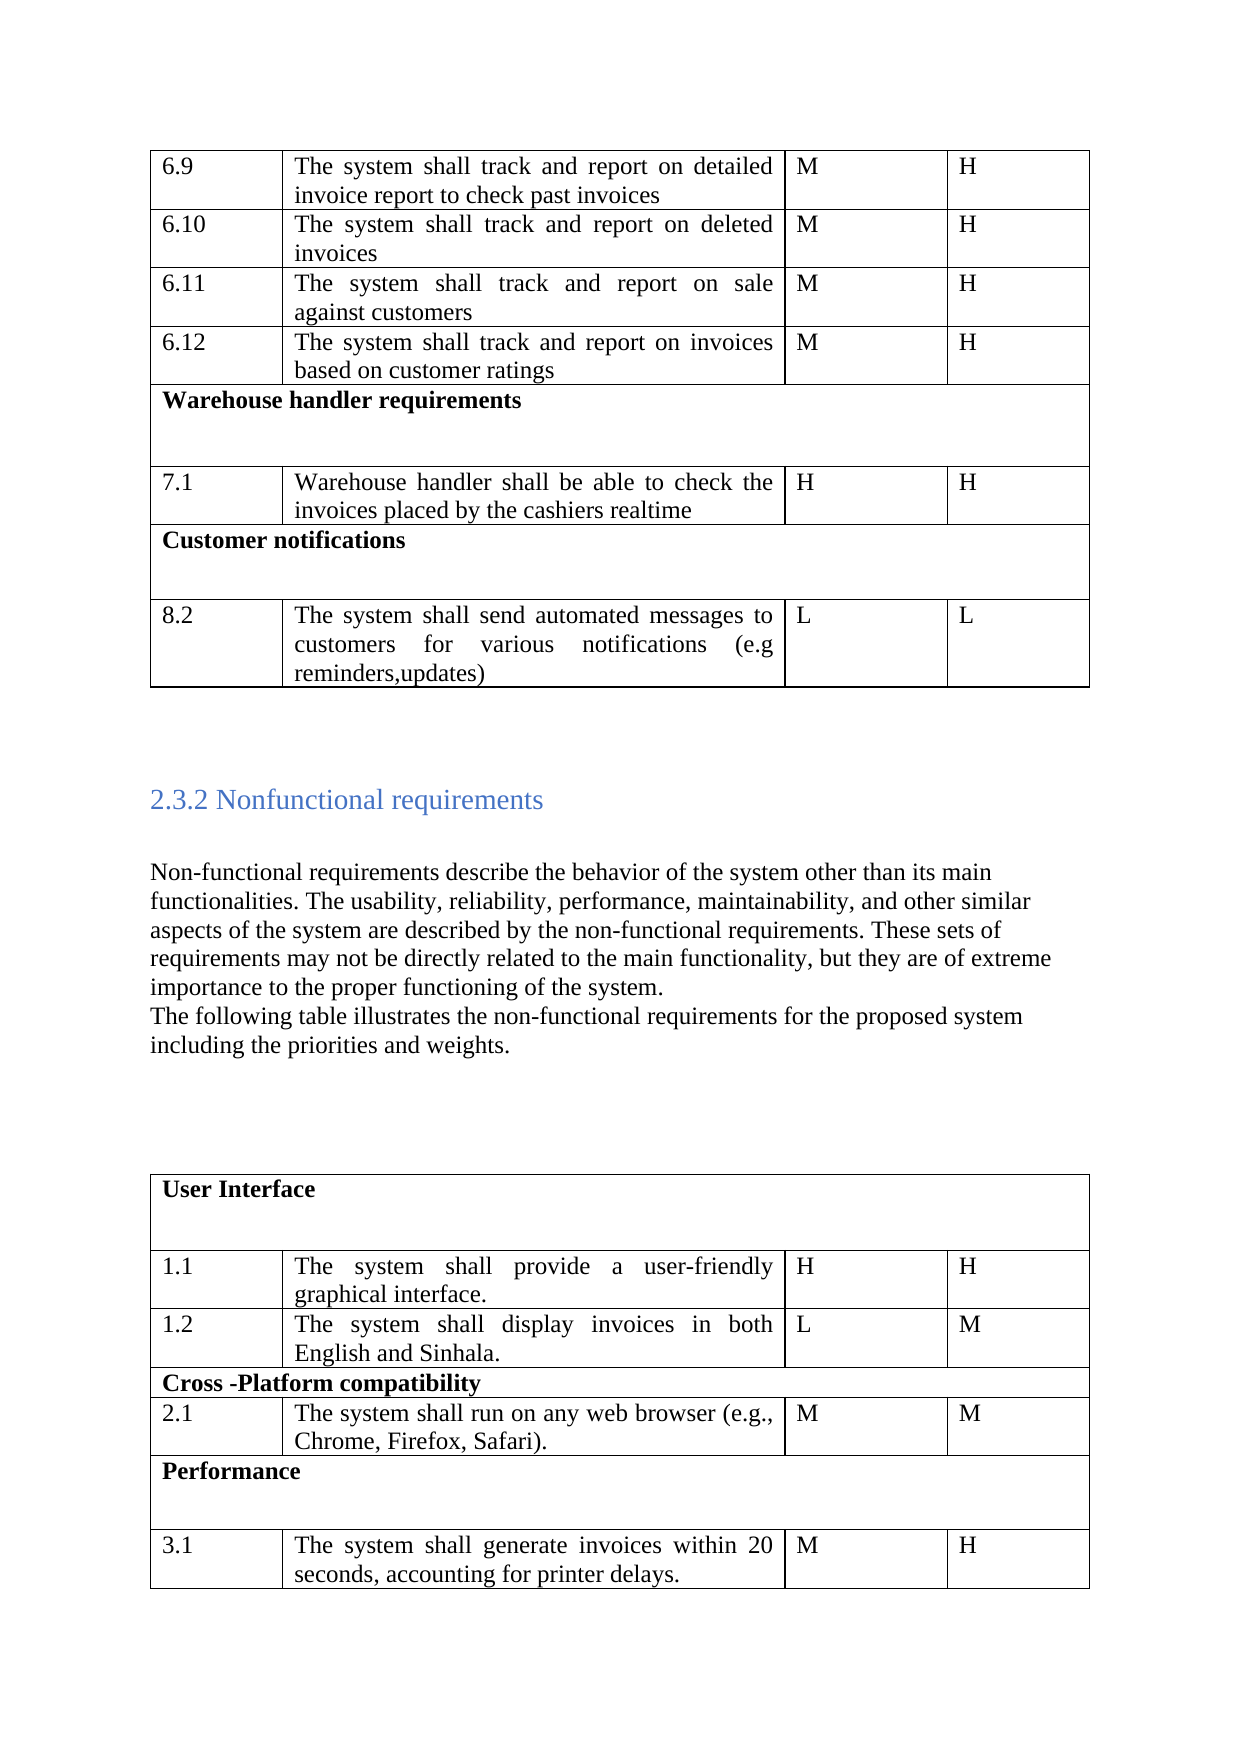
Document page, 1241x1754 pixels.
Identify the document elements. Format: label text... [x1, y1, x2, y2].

subtitle 2.3.2 Nonfunctional requirements [150, 782, 1090, 816]
table_cell Cross -Platform compatibility [151, 1368, 1089, 1397]
table_cell 1.1 [151, 1251, 282, 1308]
table_cell 8.2 [151, 600, 282, 686]
table_cell The system shall send automated messages to customers for various notifications (e.g reminders,updates) [283, 600, 784, 686]
table_cell M [786, 327, 947, 384]
table_cell 6.11 [151, 268, 282, 326]
table_cell 1.2 [151, 1309, 282, 1367]
table_cell The system shall provide a user-friendly graphical interface. [283, 1251, 784, 1308]
table_cell M [786, 210, 947, 267]
table_cell 6.12 [151, 327, 282, 384]
table_cell H [948, 327, 1089, 384]
table_cell Performance [151, 1456, 1089, 1529]
table_cell The system shall generate invoices within 20 seconds, accounting for printer delays. [283, 1530, 784, 1588]
table_cell M [786, 268, 947, 326]
table_cell Warehouse handler shall be able to check the invoices placed by the cashiers realtime [283, 467, 784, 524]
table_cell M [786, 1398, 947, 1455]
table_cell The system shall display invoices in both English and Sinhala. [283, 1309, 784, 1367]
table_cell Customer notifications [151, 525, 1089, 599]
table_cell H [948, 151, 1089, 208]
table_cell M [786, 1530, 947, 1588]
table_cell The system shall run on any web browser (e.g., Chrome, Firefox, Safari). [283, 1398, 784, 1455]
table_cell The system shall track and report on sale against customers [283, 268, 784, 326]
table_cell H [948, 1530, 1089, 1588]
table_cell L [786, 600, 947, 686]
text The following table illustrates the non-functional requirements for the proposed system including the priorities and weights. [150, 1001, 1090, 1058]
table_cell L [948, 600, 1089, 686]
table_cell 3.1 [151, 1530, 282, 1588]
table_cell H [786, 1251, 947, 1308]
table_cell 7.1 [151, 467, 282, 524]
table_cell L [786, 1309, 947, 1367]
table_cell M [948, 1398, 1089, 1455]
table_cell M [786, 151, 947, 208]
table_cell The system shall track and report on detailed invoice report to check past invoices [283, 151, 784, 208]
table_cell 6.10 [151, 210, 282, 267]
table_header User Interface [151, 1175, 1089, 1250]
table_cell H [948, 268, 1089, 326]
table_cell H [786, 467, 947, 524]
table_cell Warehouse handler requirements [151, 385, 1089, 466]
table_cell H [948, 1251, 1089, 1308]
table_cell The system shall track and report on invoices based on customer ratings [283, 327, 784, 384]
text Non-functional requirements describe the behavior of the system other than its main functionalities. The usability, reliability, performance, maintainability, and other similar aspects of the system are described by the non-functional requirements. These sets of requirements may not be directly related to the main functionality, but they are of extreme importance to the proper functioning of the system. [150, 857, 1090, 1001]
table_cell H [948, 210, 1089, 267]
table_cell 6.9 [151, 151, 282, 208]
table_cell The system shall track and report on deleted invoices [283, 210, 784, 267]
table_cell H [948, 467, 1089, 524]
table_cell 2.1 [151, 1398, 282, 1455]
table_cell M [948, 1309, 1089, 1367]
